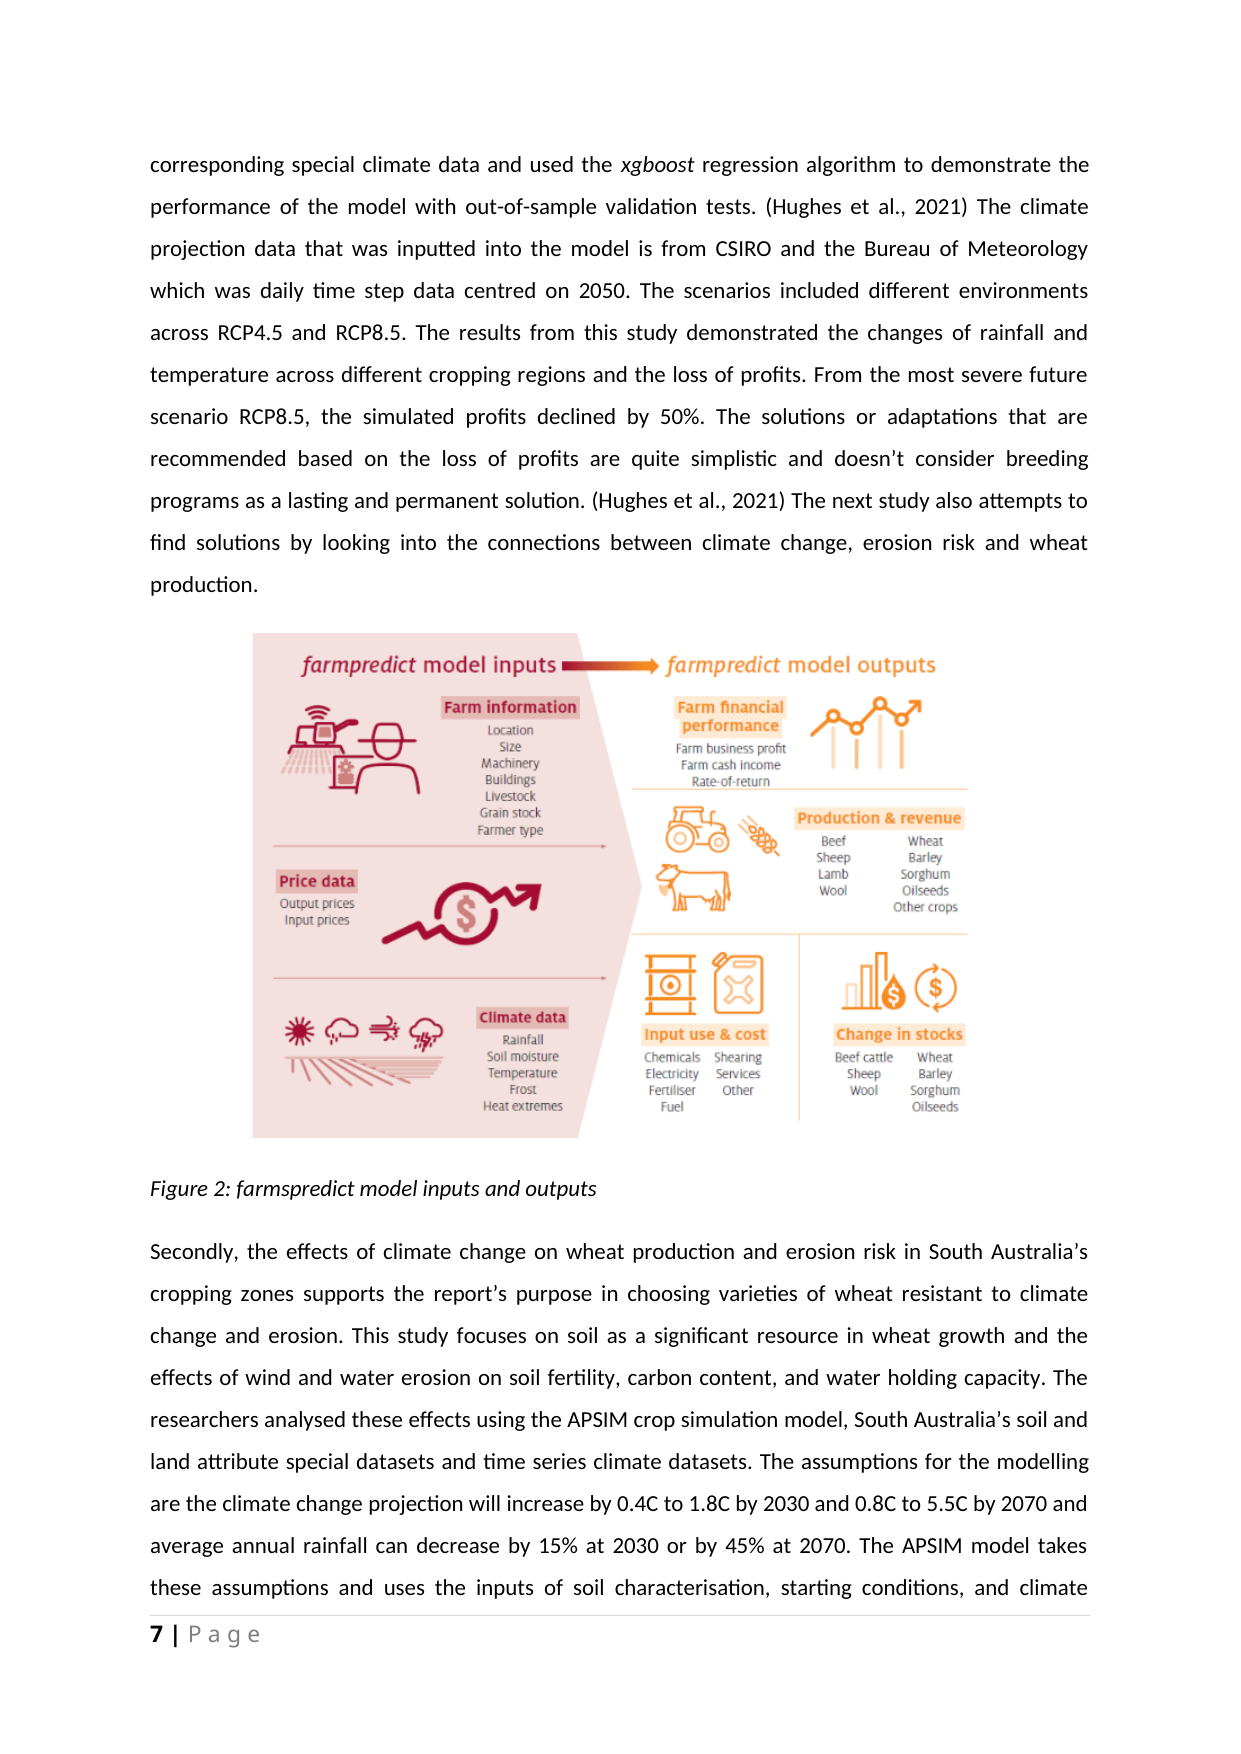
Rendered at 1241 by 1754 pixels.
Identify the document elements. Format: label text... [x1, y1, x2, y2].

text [150, 150, 1090, 598]
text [150, 1237, 1090, 1601]
picture [252, 632, 988, 1138]
text Figure 2: farmspredict model inputs and outputs [150, 1174, 1090, 1202]
